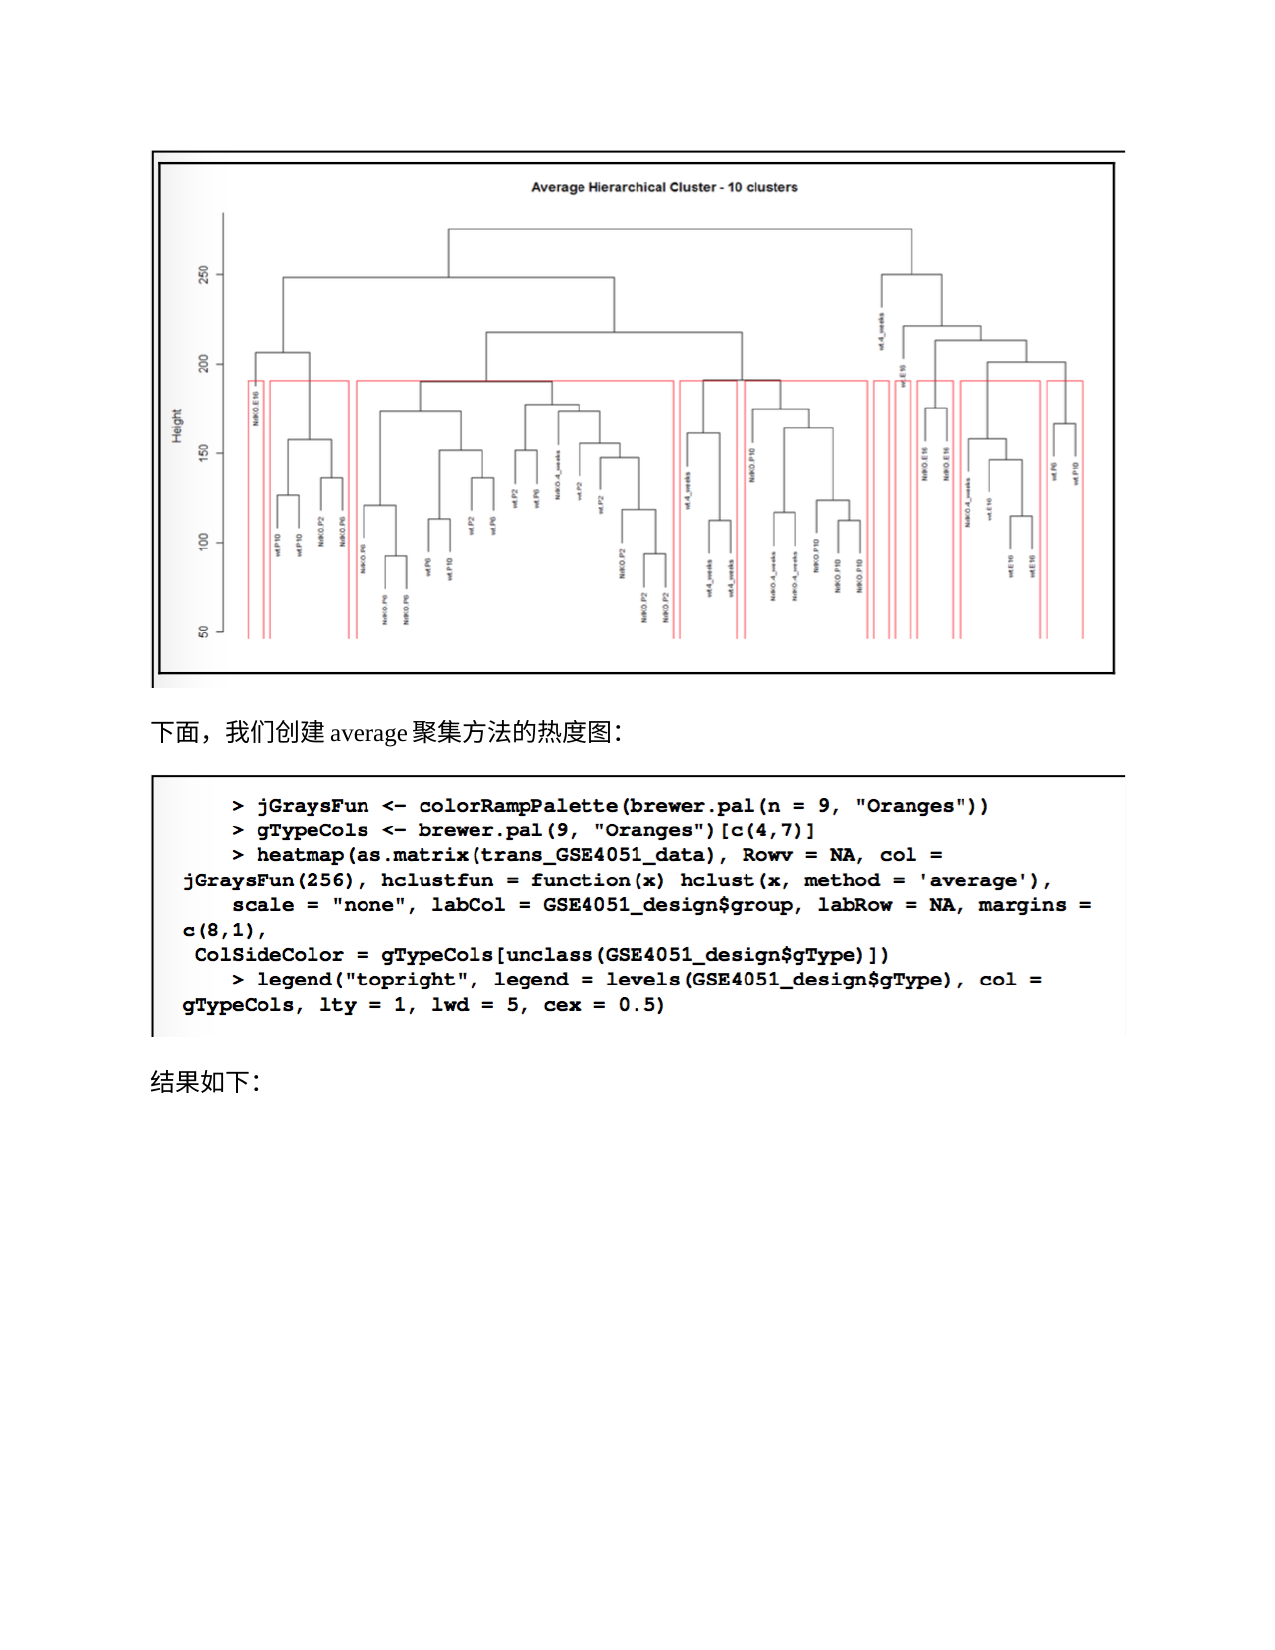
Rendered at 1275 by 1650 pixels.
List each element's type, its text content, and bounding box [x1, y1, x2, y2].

picture [150, 774, 1125, 1037]
picture [150, 150, 1125, 688]
text 结果如下： [150, 1062, 1125, 1098]
text 下面，我们创建average聚集方法的热度图： [150, 713, 1125, 749]
